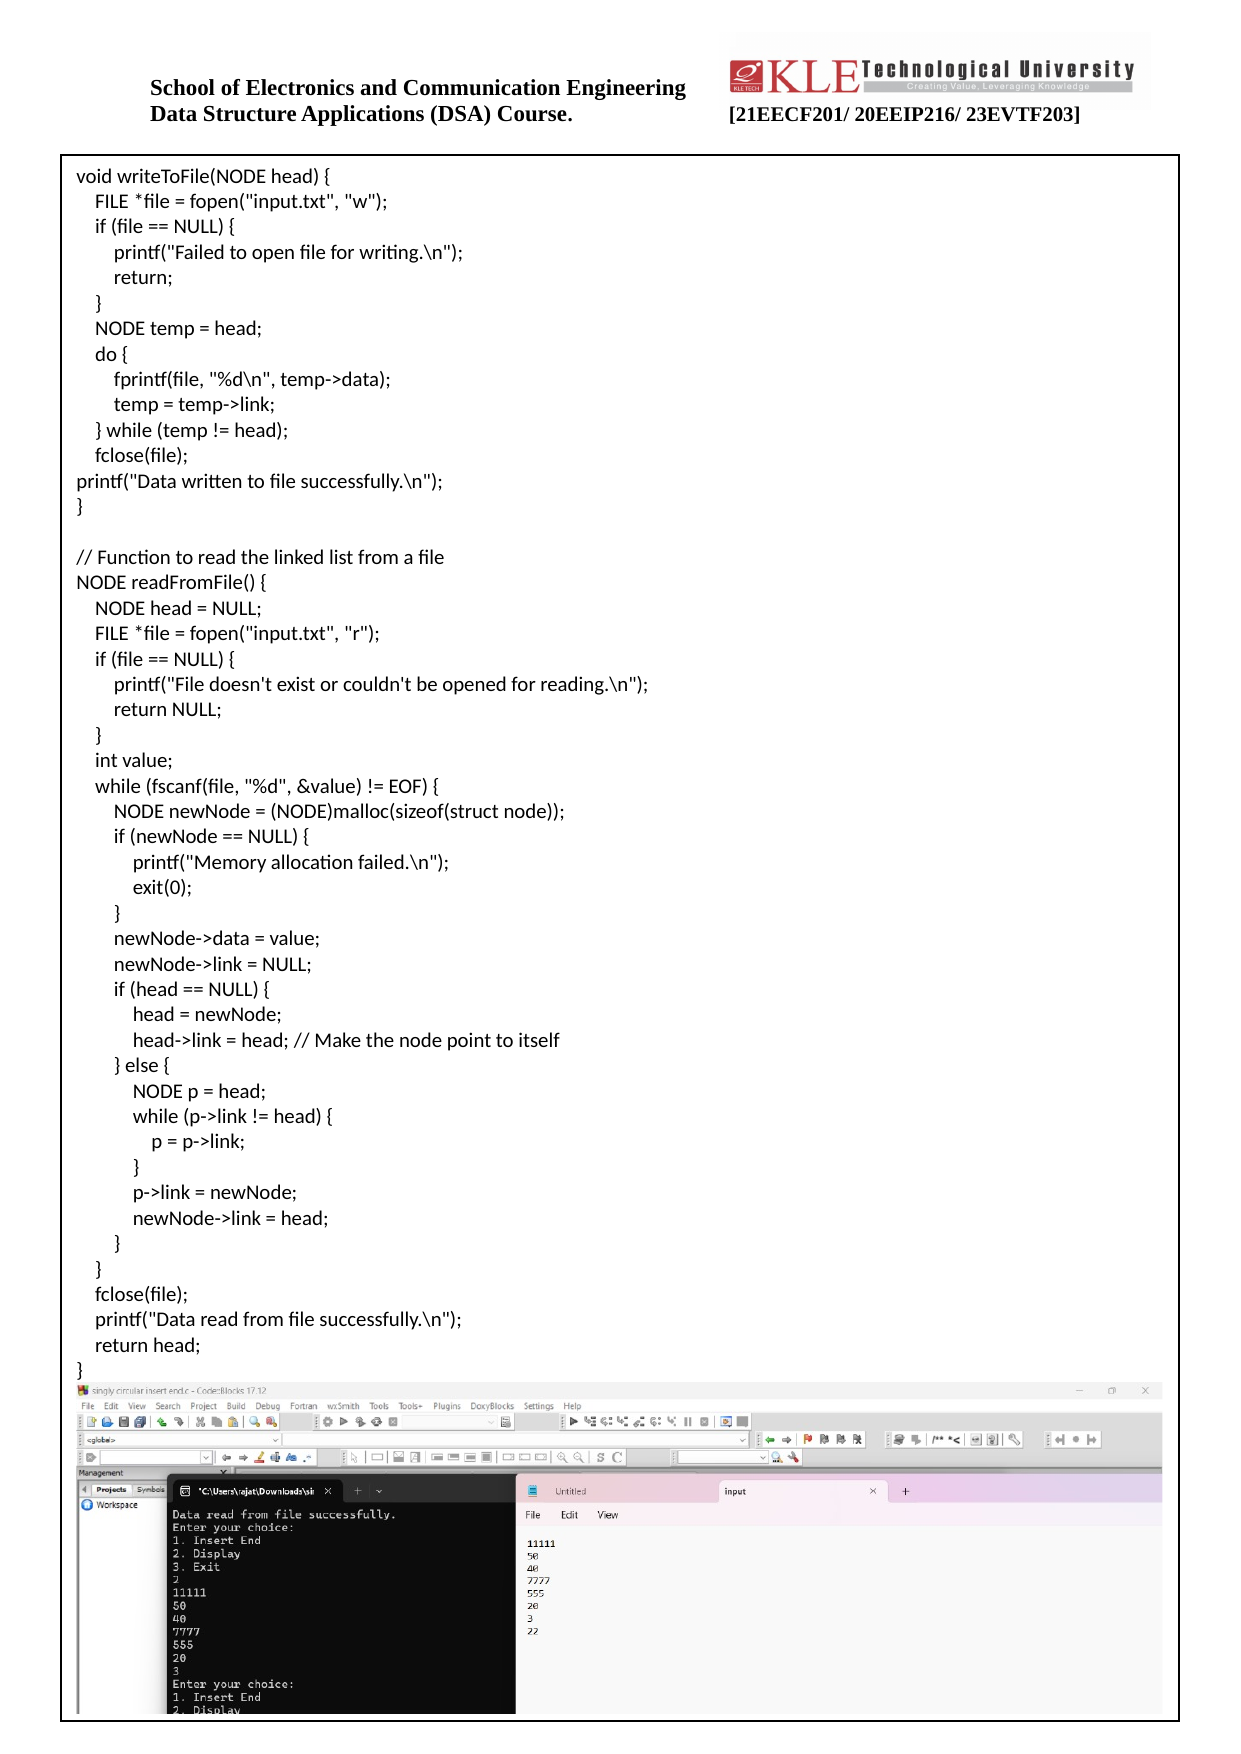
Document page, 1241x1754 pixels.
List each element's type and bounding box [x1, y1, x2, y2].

picture [719, 32, 1151, 110]
picture [76, 1382, 1163, 1714]
